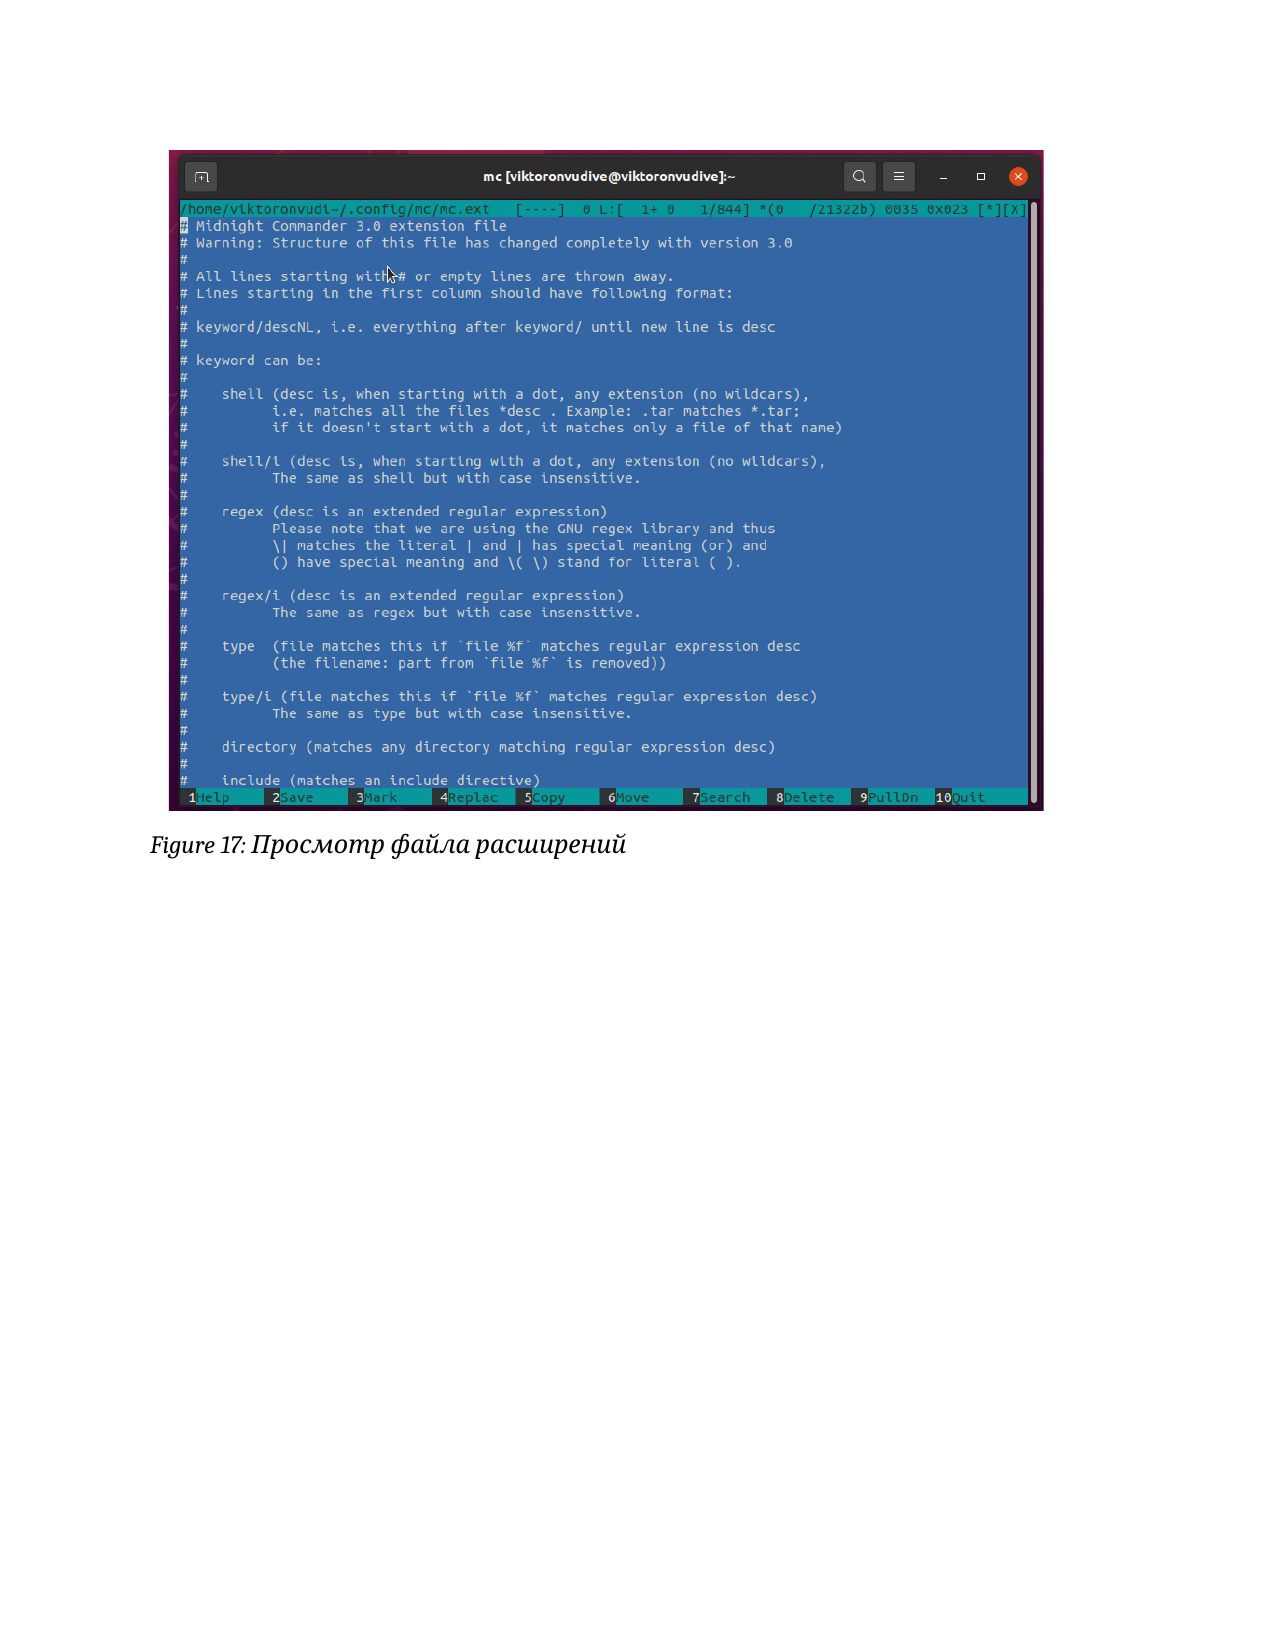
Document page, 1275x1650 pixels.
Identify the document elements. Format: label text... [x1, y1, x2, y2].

picture [168, 150, 1044, 811]
text Figure 17: Просмотр файла расширений [150, 831, 1125, 860]
